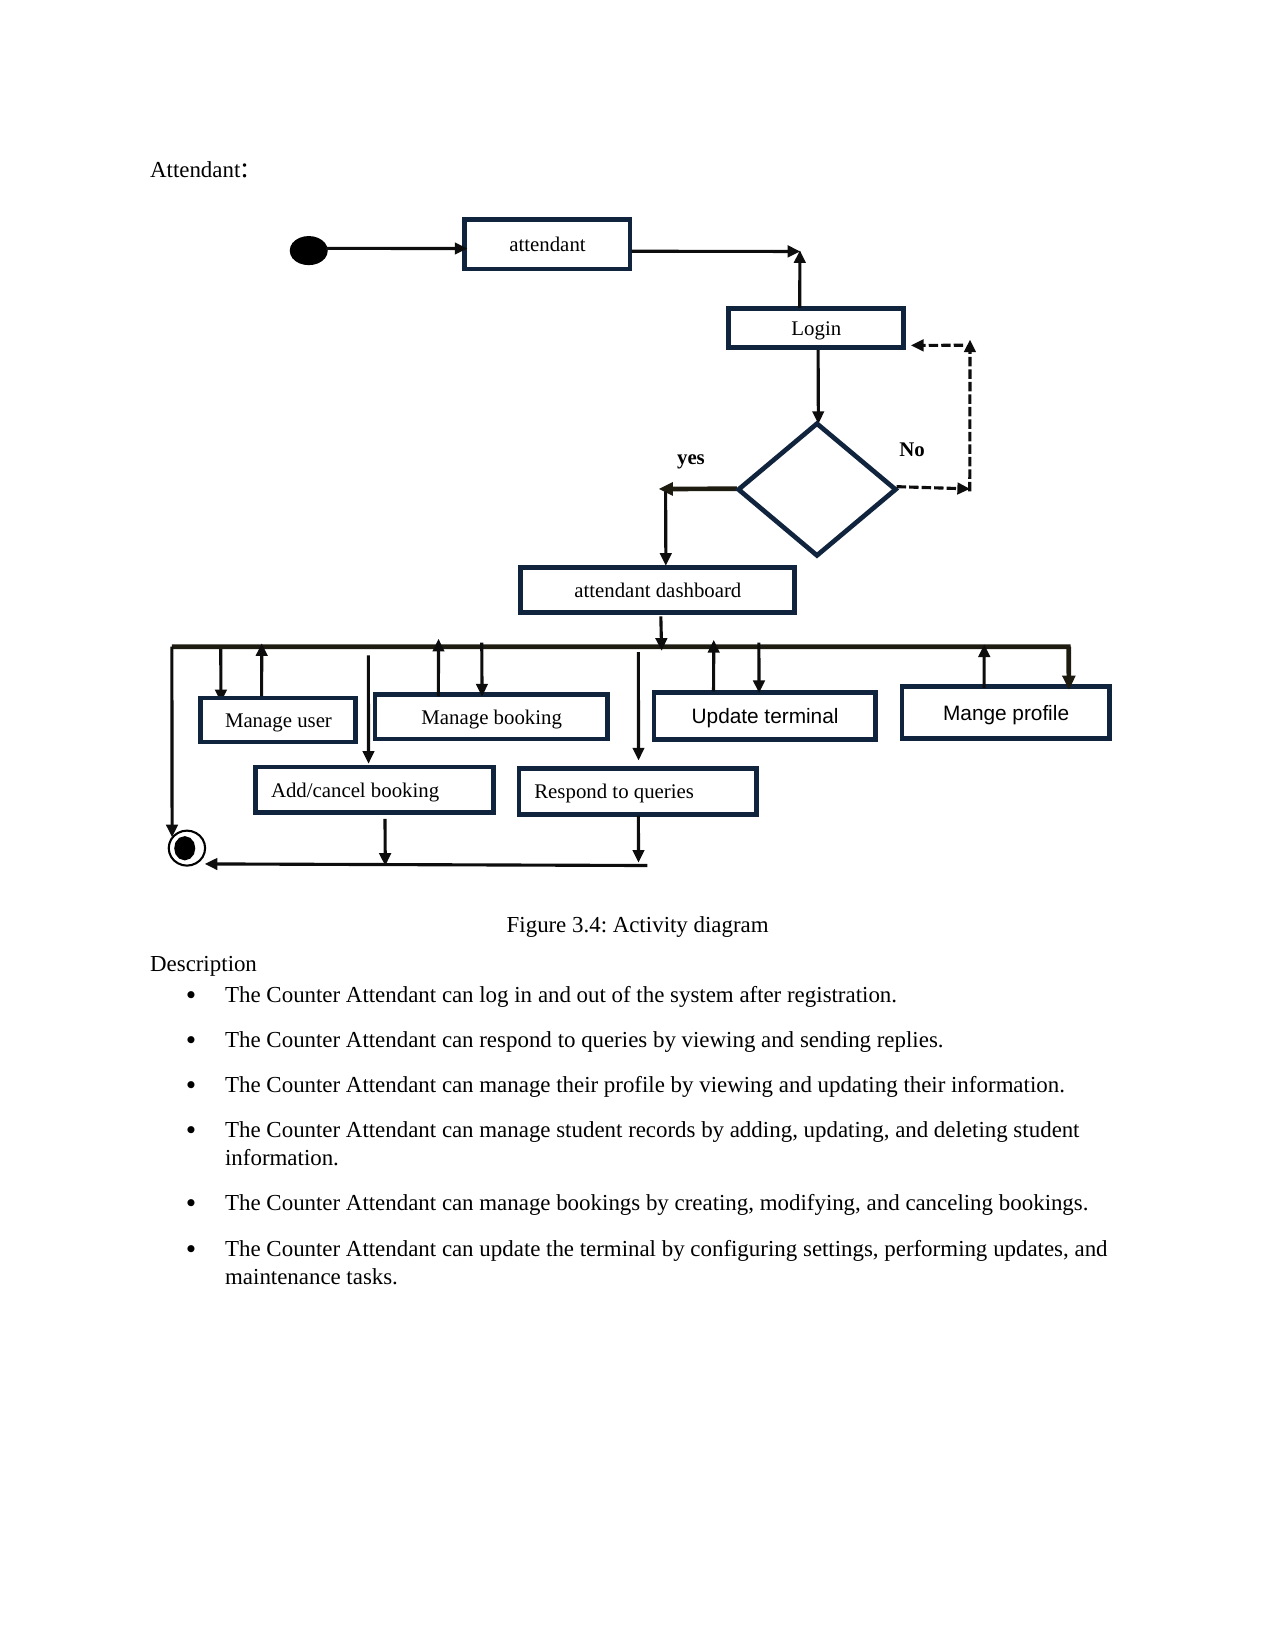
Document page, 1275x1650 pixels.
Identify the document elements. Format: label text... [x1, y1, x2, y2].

list The Counter Attendant can update the terminal by configuring settings, performing updates, and maintenance tasks. [187, 1234, 1125, 1289]
list The Counter Attendant can respond to queries by viewing and sending replies. [187, 1026, 1125, 1052]
text Attendant: [150, 150, 1125, 183]
list The Counter Attendant can manage their profile by viewing and updating their information. [187, 1071, 1125, 1097]
list The Counter Attendant can log in and out of the system after registration. [187, 981, 1125, 1007]
text Figure 3.4: Activity diagram [150, 911, 1125, 937]
text Description [150, 950, 1125, 977]
list The Counter Attendant can manage bookings by creating, modifying, and canceling bookings. [187, 1189, 1125, 1216]
list The Counter Attendant can manage student records by adding, updating, and deleting student information. [187, 1116, 1125, 1171]
